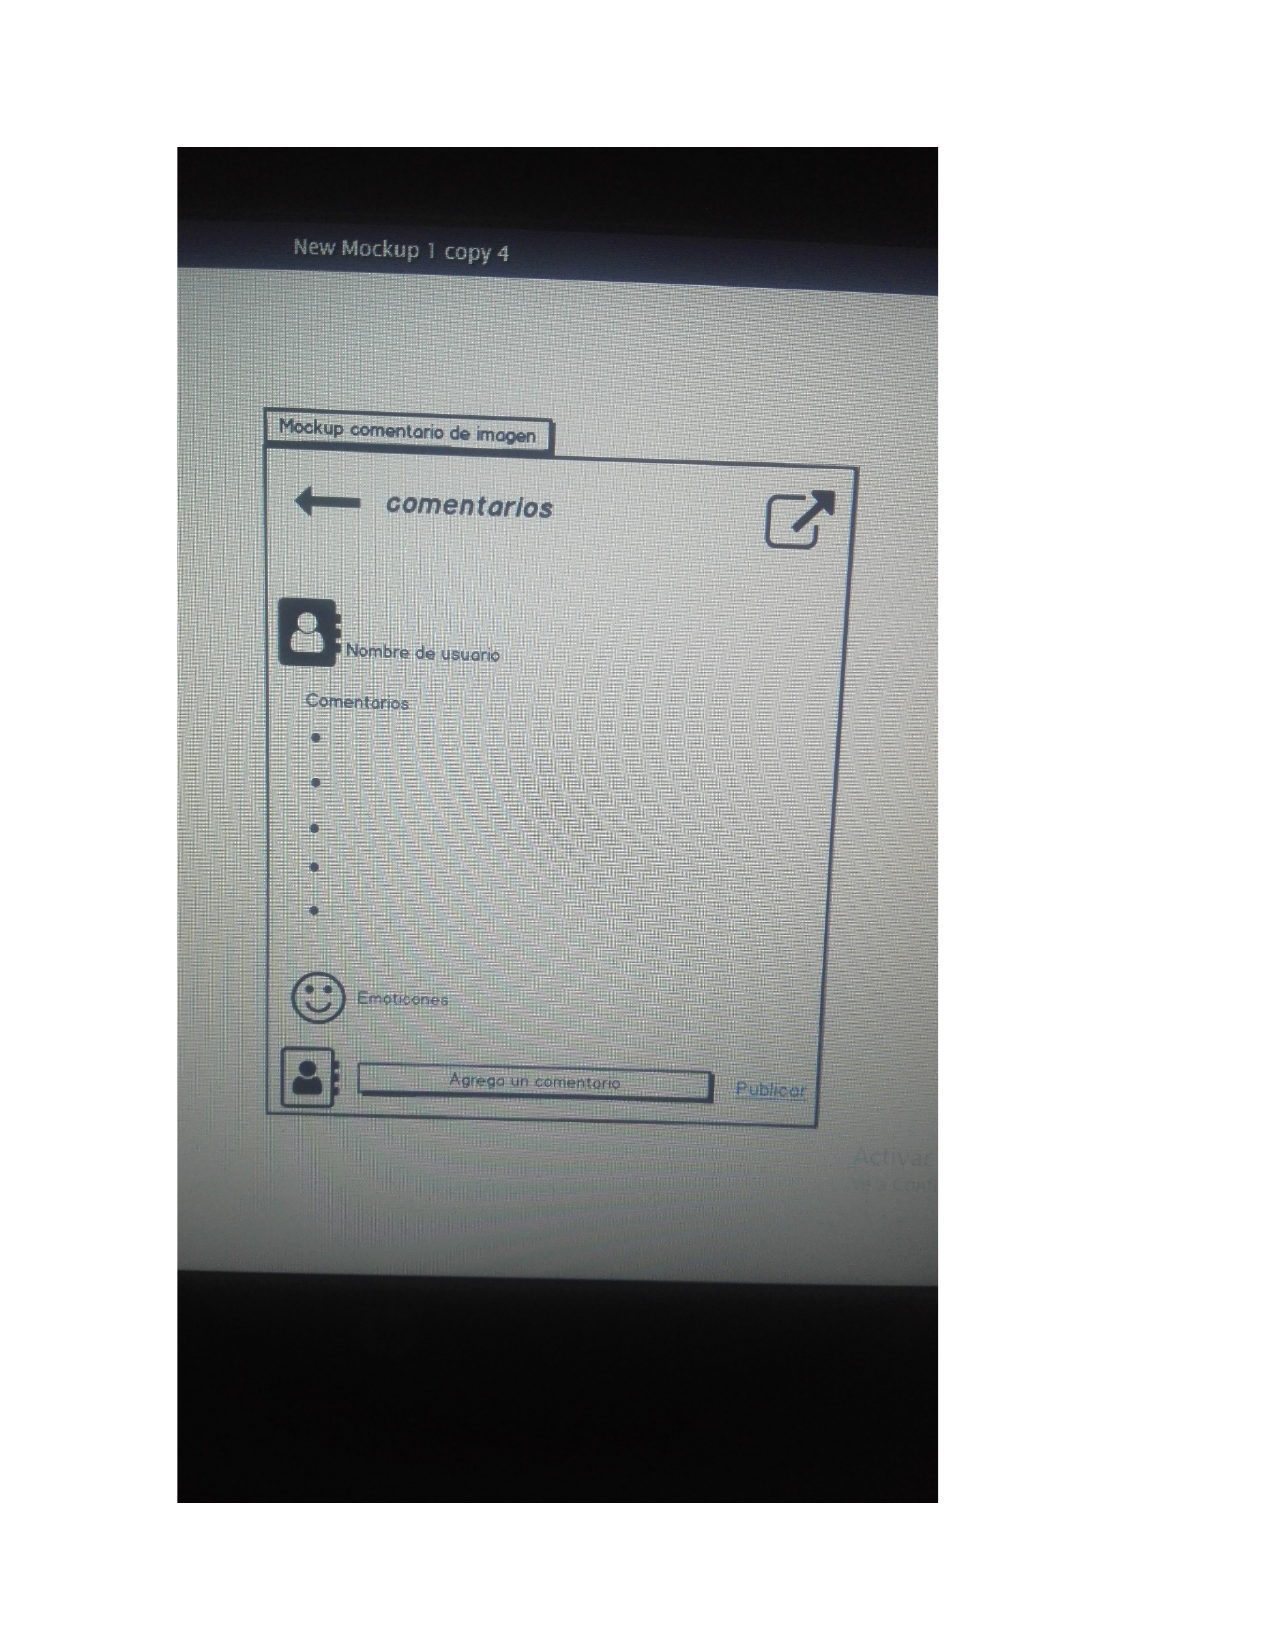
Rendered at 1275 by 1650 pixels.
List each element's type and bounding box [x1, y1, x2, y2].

picture [177, 147, 939, 1503]
